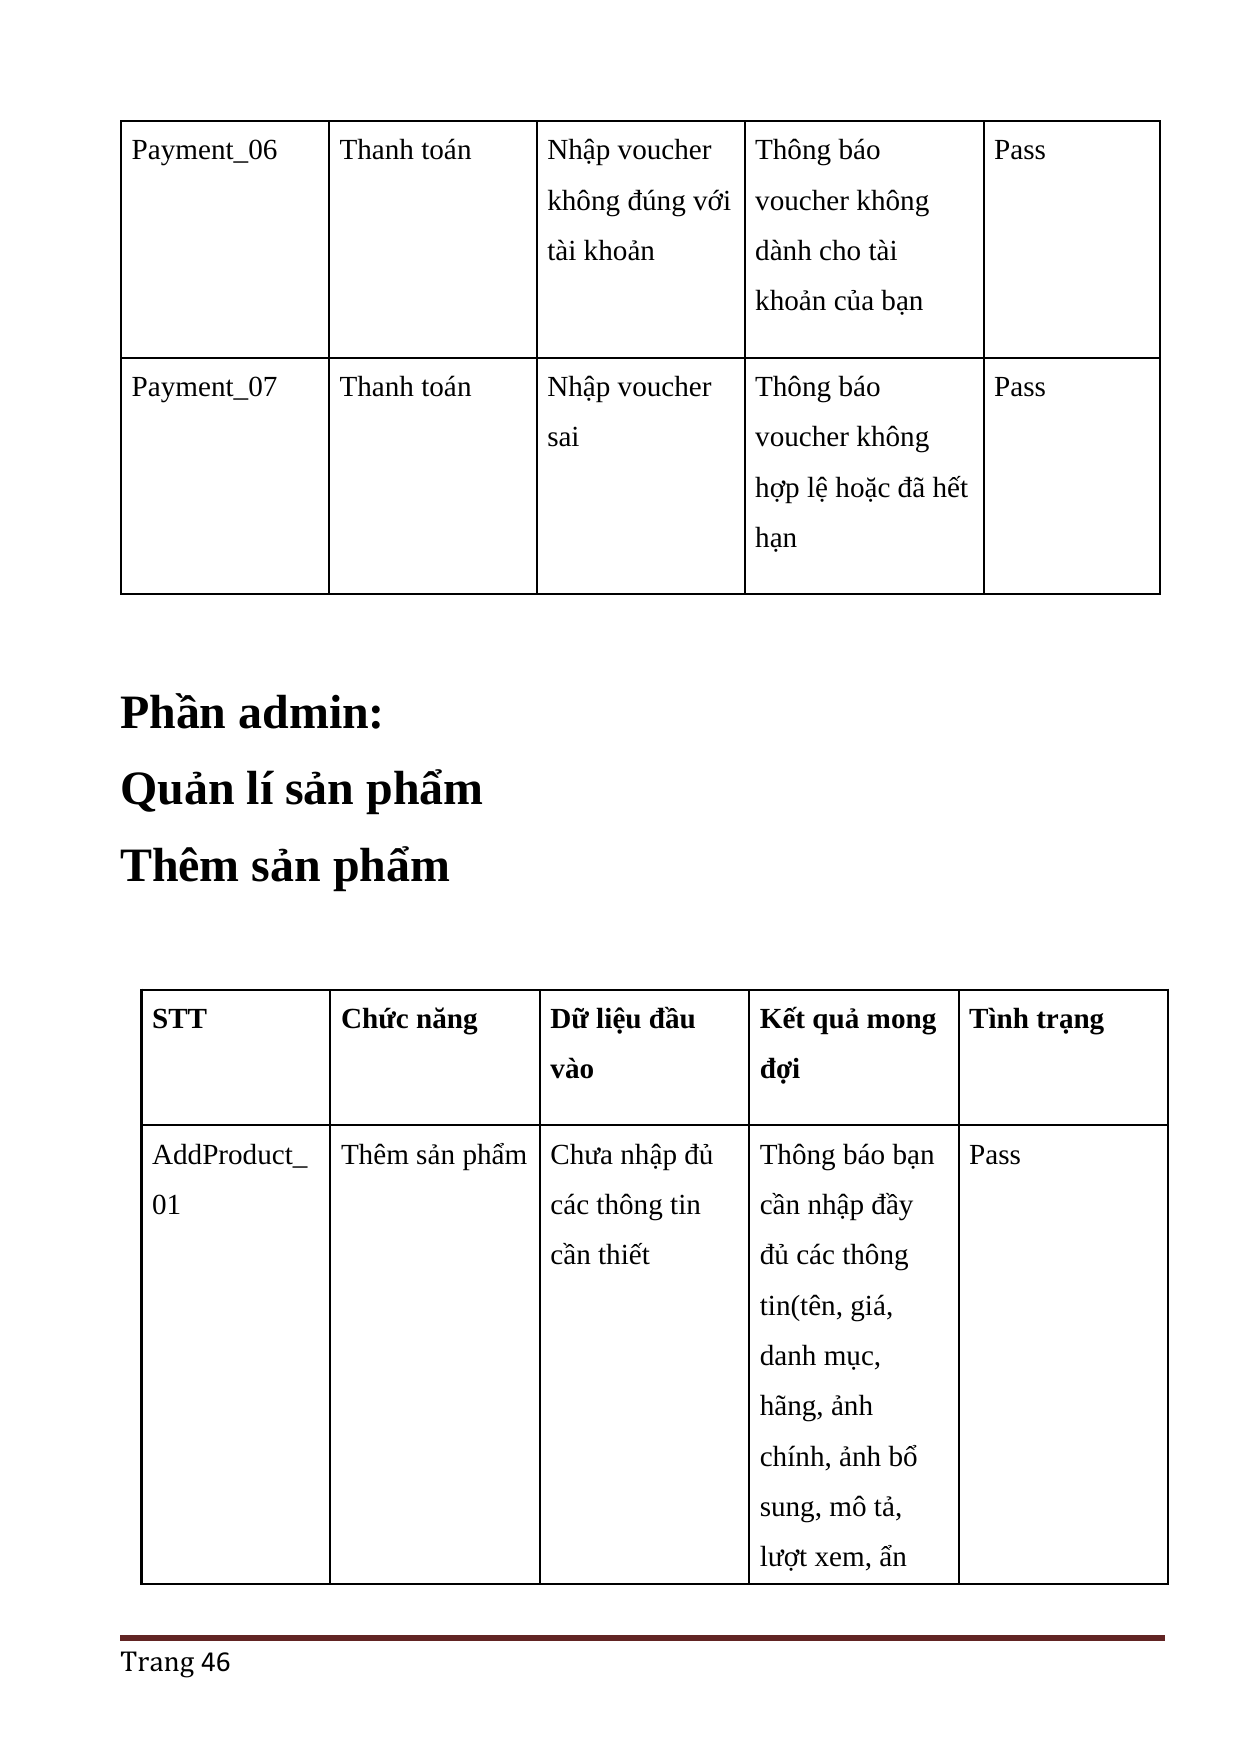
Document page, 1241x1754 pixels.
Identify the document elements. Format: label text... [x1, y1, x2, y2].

text Phần admin: [120, 684, 1165, 739]
text Quản lí sản phẩm [120, 760, 1165, 815]
text Thêm sản phẩm [120, 836, 1165, 891]
